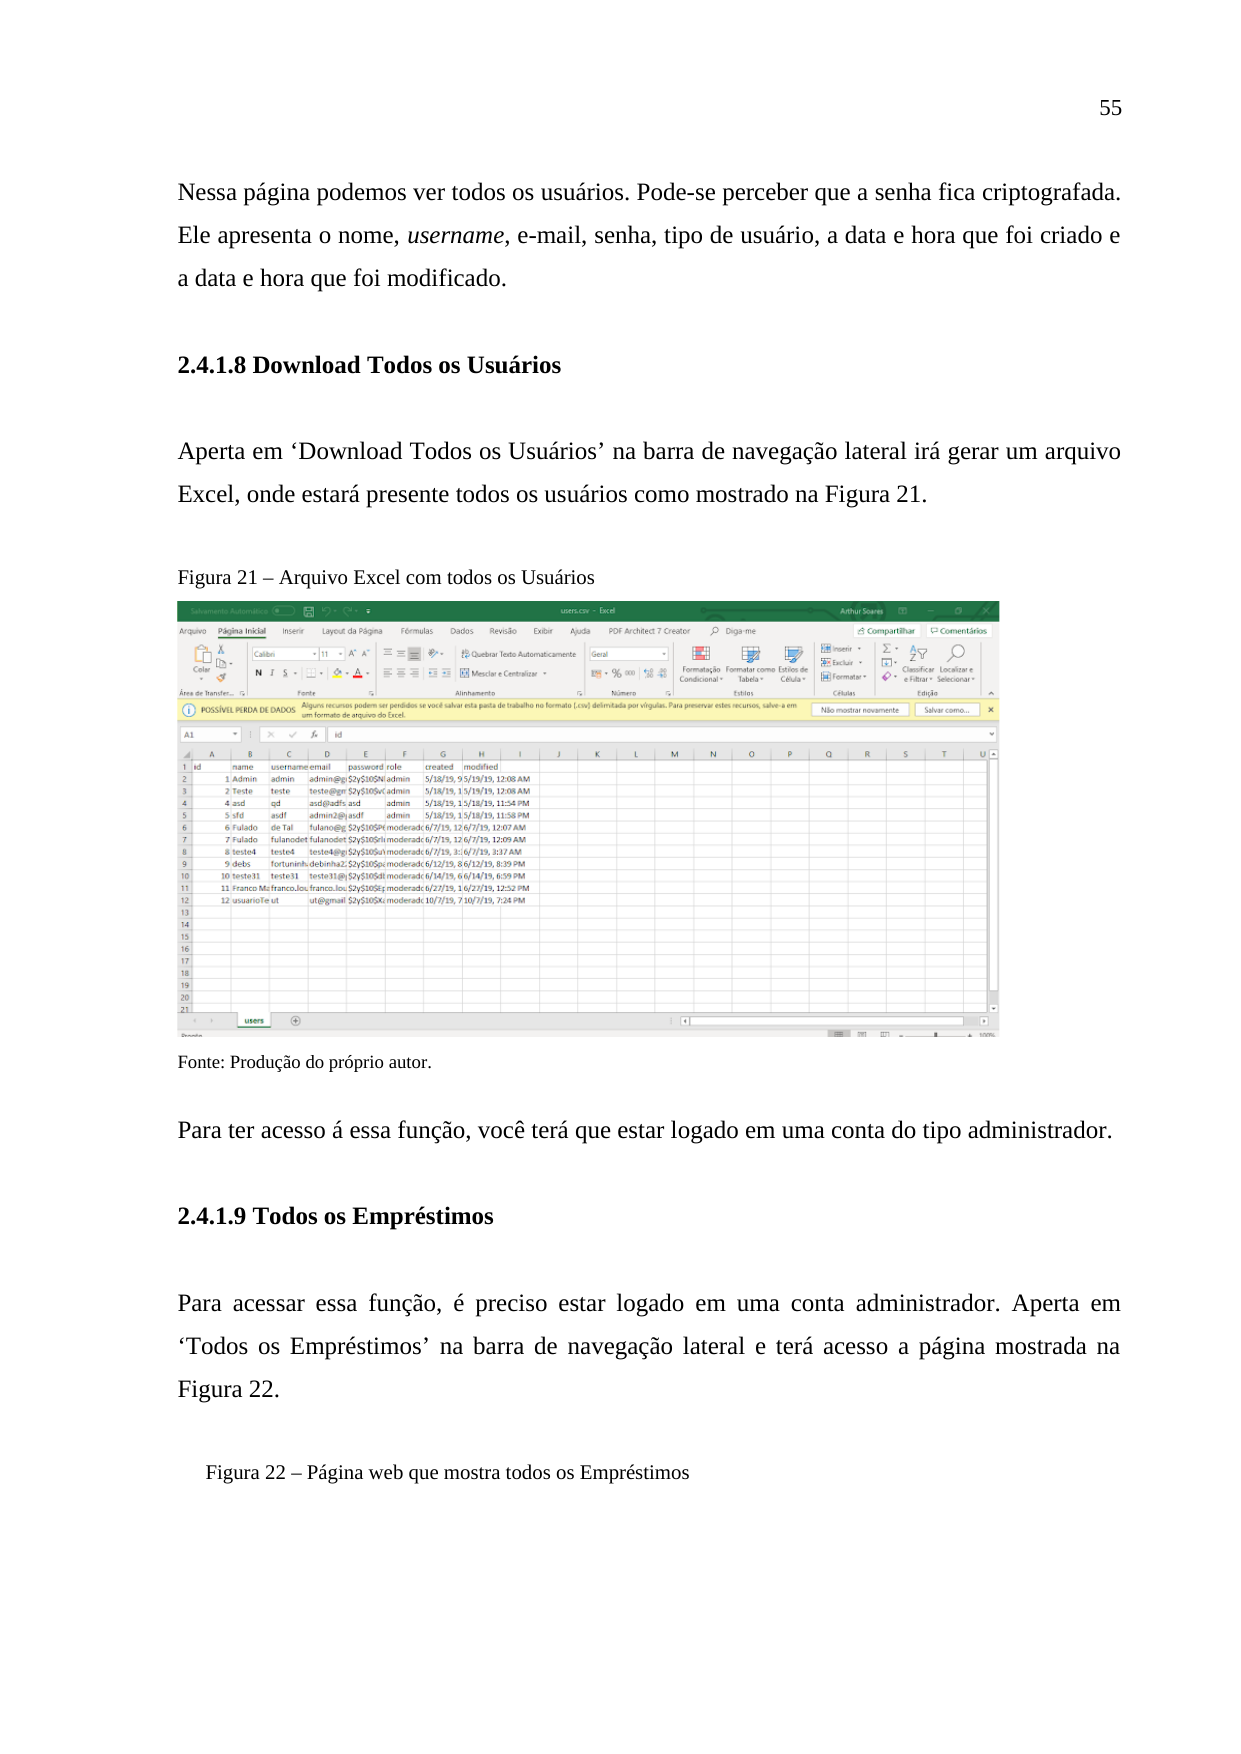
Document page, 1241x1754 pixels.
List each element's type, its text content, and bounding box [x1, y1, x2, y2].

text Nessa página podemos ver todos os usuários. Pode-se perceber que a senha fica criptografada. Ele apresenta o nome, username, e-mail, senha, tipo de usuário, a data e hora que foi criado e a data e hora que foi modificado. [177, 177, 1122, 292]
text Para acessar essa função, é preciso estar logado em uma conta administrador. Aperta em ‘Todos os Empréstimos’ na barra de navegação lateral e terá acesso a página mostrada na Figura 22. [177, 1288, 1122, 1403]
text Aperta em ‘Download Todos os Usuários’ na barra de navegação lateral irá gerar um arquivo Excel, onde estará presente todos os usuários como mostrado na Figura 21. [177, 436, 1122, 508]
text Para ter acesso á essa função, você terá que estar logado em uma conta do tipo administrador. [177, 1115, 1122, 1144]
picture [177, 601, 1000, 1037]
text Figura 22 – Página web que mostra todos os Empréstimos [205, 1460, 1122, 1484]
subtitle Todos os Empréstimos [177, 1201, 1122, 1230]
text Figura 21 – Arquivo Excel com todos os Usuários [177, 565, 1122, 589]
subtitle Download Todos os Usuários [177, 350, 1122, 378]
text Fonte: Produção do próprio autor. [177, 1051, 1122, 1072]
